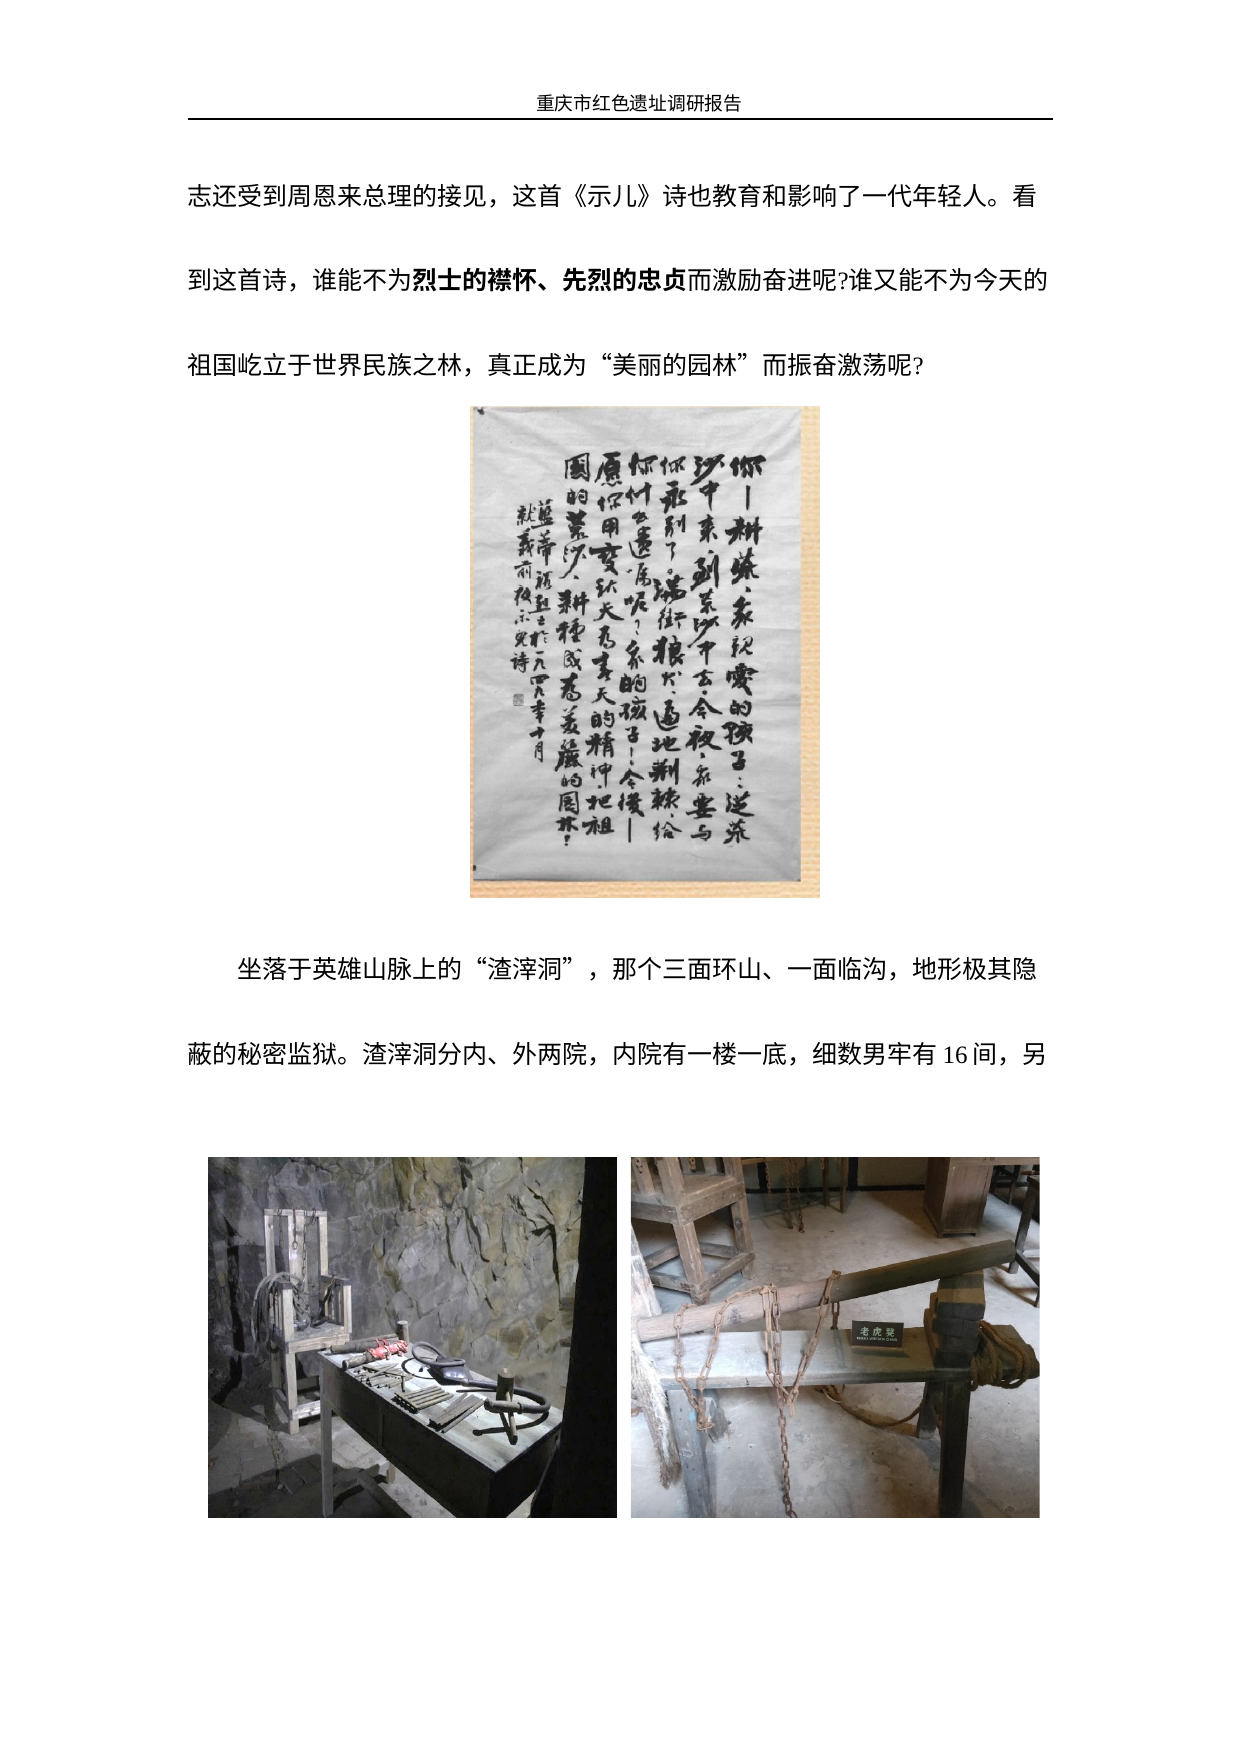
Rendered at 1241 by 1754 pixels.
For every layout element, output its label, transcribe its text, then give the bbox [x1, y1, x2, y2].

picture [630, 1157, 1040, 1518]
picture [208, 1157, 617, 1518]
text 坐落于英雄山脉上的“渣滓洞”，那个三面环山、一面临沟，地形极其隐蔽的秘密监狱。渣滓洞分内、外两院，内院有一楼一底，细数男牢有16间，另有两间平房作女牢，外院为特务办公室和审讯室。审讯室里的是残害革命烈士的刑具，诸如老虎凳、竹筷子、烙铁、钢鞭、皮鞭，看着就让人毛骨悚然，为烈士们揪心。 [187, 935, 1053, 1085]
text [187, 162, 1053, 396]
picture [470, 406, 820, 898]
